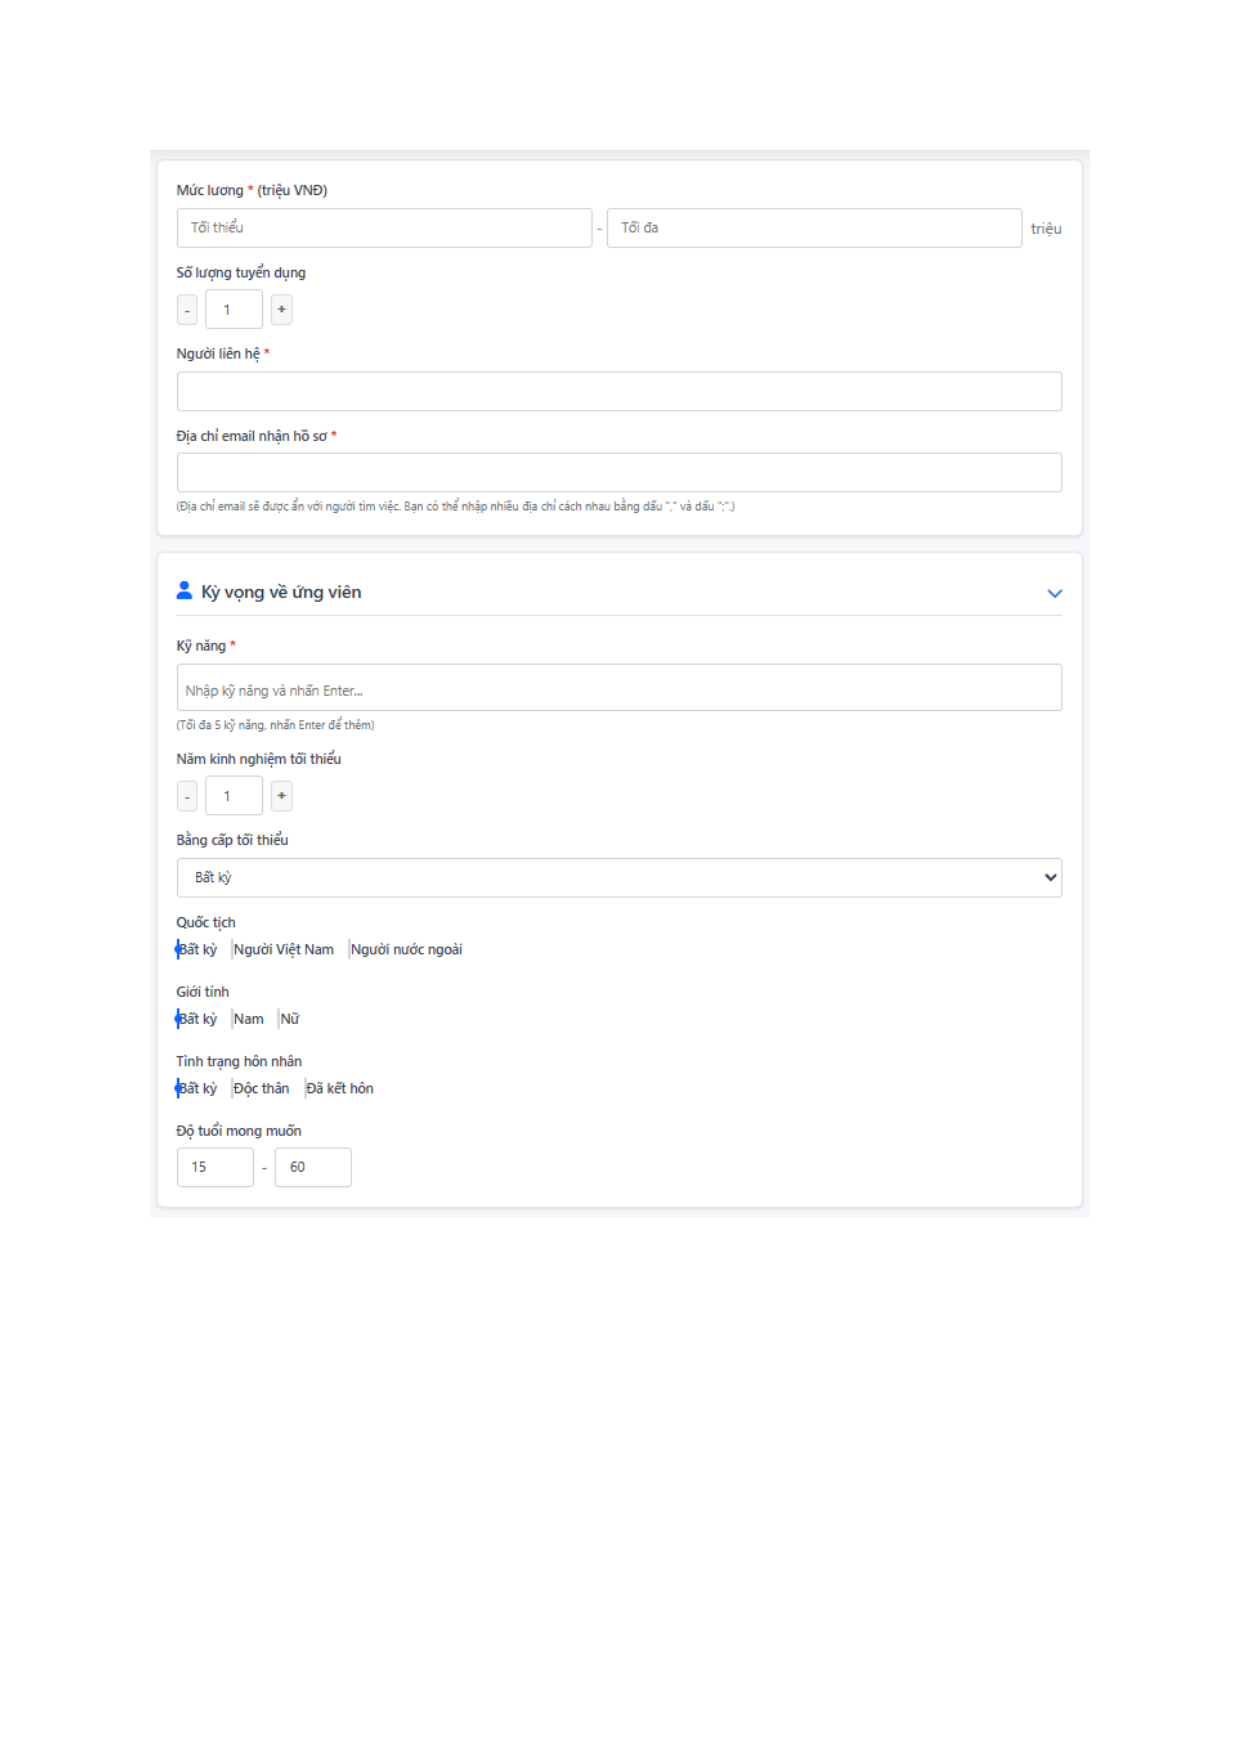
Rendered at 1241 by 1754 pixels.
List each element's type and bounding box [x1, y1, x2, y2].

picture [150, 150, 1091, 1217]
